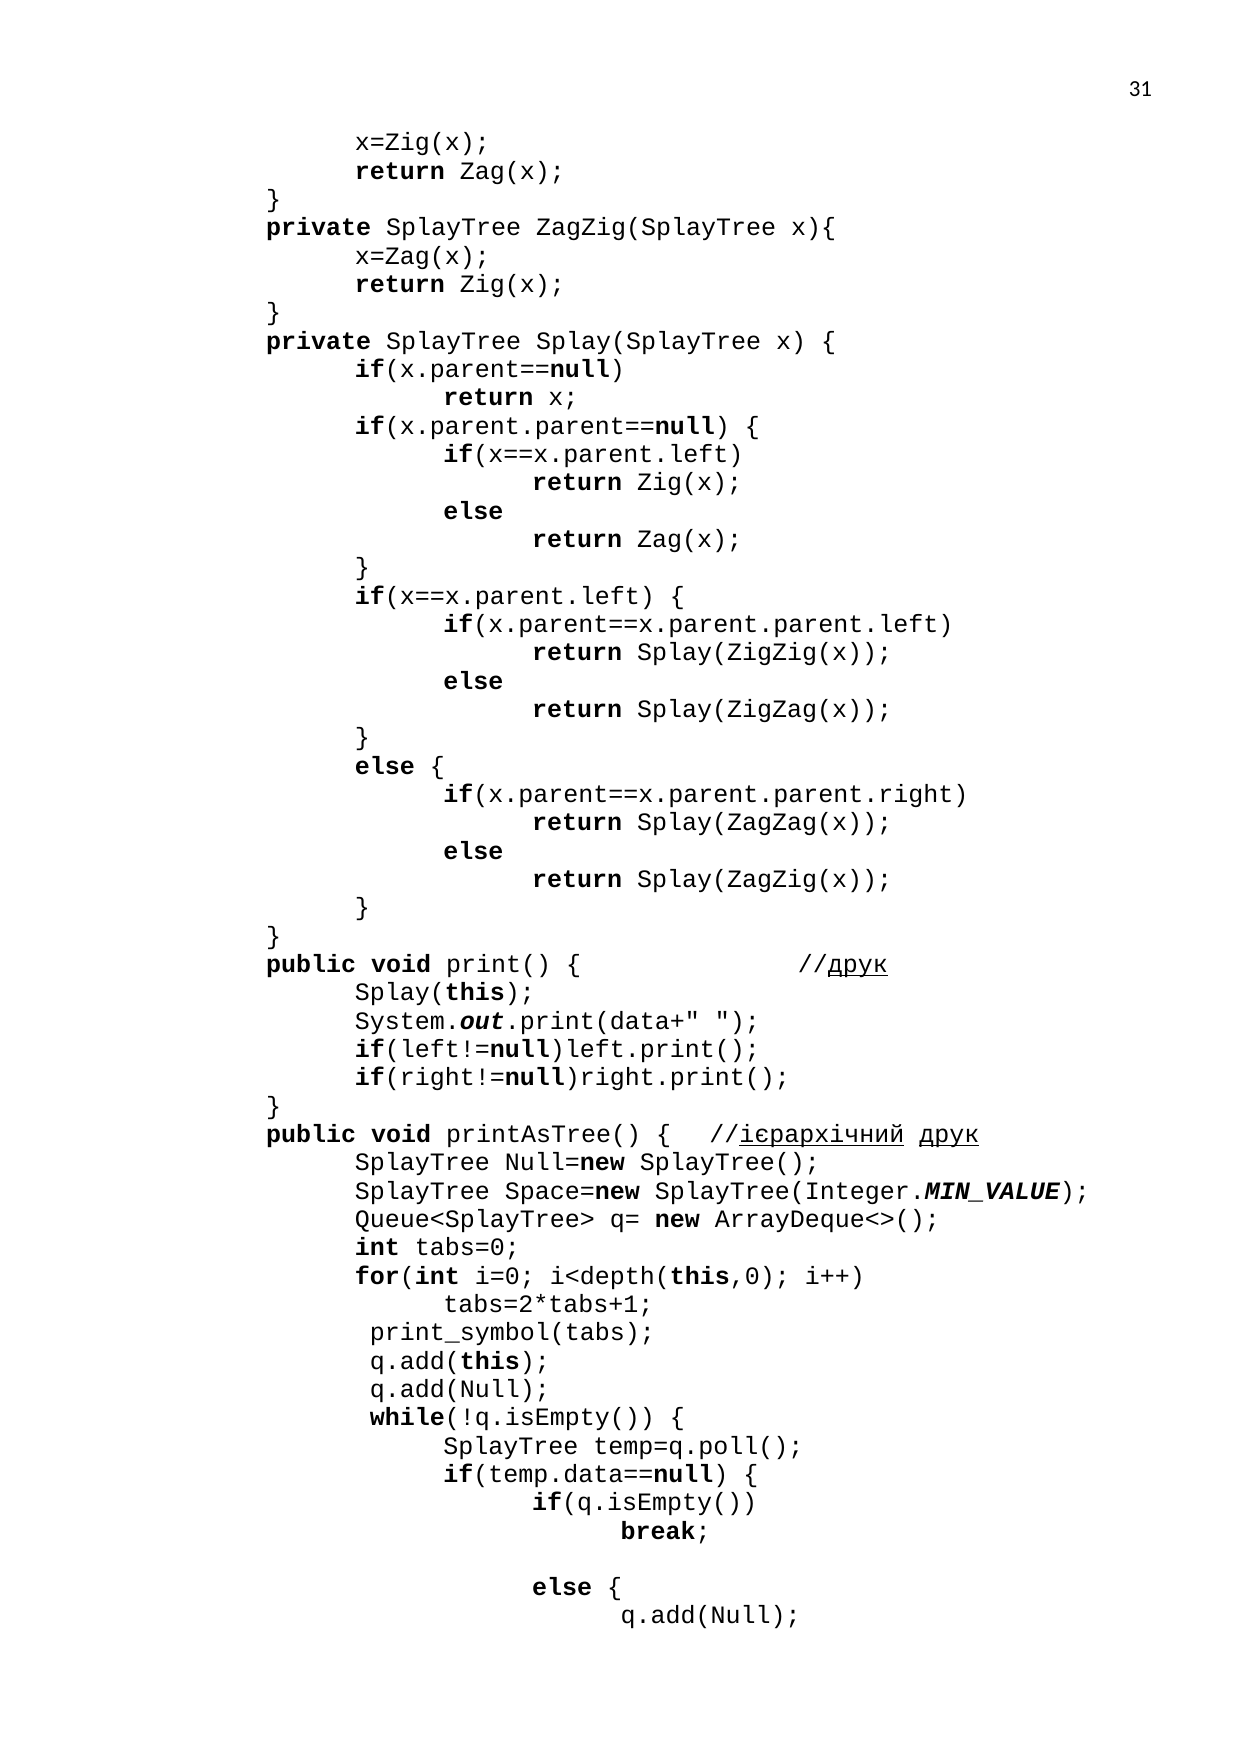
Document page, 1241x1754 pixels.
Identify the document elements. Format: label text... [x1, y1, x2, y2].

text return Zig(x); [177, 470, 1152, 498]
text if(x.parent==null) [177, 357, 1152, 385]
text return Zag(x); [177, 158, 1152, 187]
text if(x==x.parent.left) [177, 442, 1152, 470]
text SplayTree Space=new SplayTree(Integer.MIN_VALUE); [177, 1178, 1152, 1207]
text } [177, 923, 1152, 952]
text else [177, 498, 1152, 527]
text public void printAsTree() { //ієрархічний друк [177, 1122, 1152, 1150]
text if(right!=null)right.print(); [177, 1065, 1152, 1093]
text } [177, 725, 1152, 753]
text tabs=2*tabs+1; [354, 1292, 1152, 1320]
text x=Zag(x); [177, 243, 1152, 272]
text return Splay(ZagZag(x)); [177, 810, 1152, 838]
text if(x.parent==x.parent.parent.right) [177, 782, 1152, 810]
text Queue<SplayTree> q= new ArrayDeque<>(); [177, 1207, 1152, 1235]
text else { q.add(Null); [177, 1574, 1152, 1631]
text System.out.print(data+" "); [177, 1008, 1152, 1037]
text Splay(this); [177, 980, 1152, 1008]
text if(temp.data==null) { [177, 1462, 1152, 1490]
text while(!q.isEmpty()) { [177, 1405, 1152, 1433]
text } [177, 1093, 1152, 1122]
text private SplayTree ZagZig(SplayTree x){ [177, 215, 1152, 243]
text } [177, 895, 1152, 923]
text } [177, 300, 1152, 328]
text q.add(Null); [177, 1377, 1152, 1405]
text } [177, 187, 1152, 215]
text SplayTree temp=q.poll(); [177, 1433, 1152, 1462]
text else [177, 838, 1152, 867]
text print_symbol(tabs); [177, 1320, 1152, 1348]
text if(x==x.parent.left) { [177, 583, 1152, 612]
text else [177, 668, 1152, 697]
text private SplayTree Splay(SplayTree x) { [177, 328, 1152, 357]
text q.add(this); [177, 1348, 1152, 1377]
text return Splay(ZagZig(x)); [177, 867, 1152, 895]
text return Splay(ZigZag(x)); [177, 697, 1152, 725]
text for(int i=0; i<depth(this,0); i++) [266, 1263, 1152, 1292]
text int tabs=0; [177, 1235, 1152, 1263]
text return x; [177, 385, 1152, 413]
text if(left!=null)left.print(); [177, 1037, 1152, 1065]
text return Zig(x); [177, 272, 1152, 300]
text if(q.isEmpty()) break; [177, 1490, 1152, 1547]
text } [177, 555, 1152, 583]
text x=Zig(x); [177, 130, 1152, 158]
text if(x.parent.parent==null) { [177, 413, 1152, 442]
text SplayTree Null=new SplayTree(); [177, 1150, 1152, 1178]
text return Zag(x); [177, 527, 1152, 555]
text else { [177, 753, 1152, 782]
text return Splay(ZigZig(x)); [177, 640, 1152, 668]
text public void print() { //друк [177, 952, 1152, 980]
text if(x.parent==x.parent.parent.left) [177, 612, 1152, 640]
